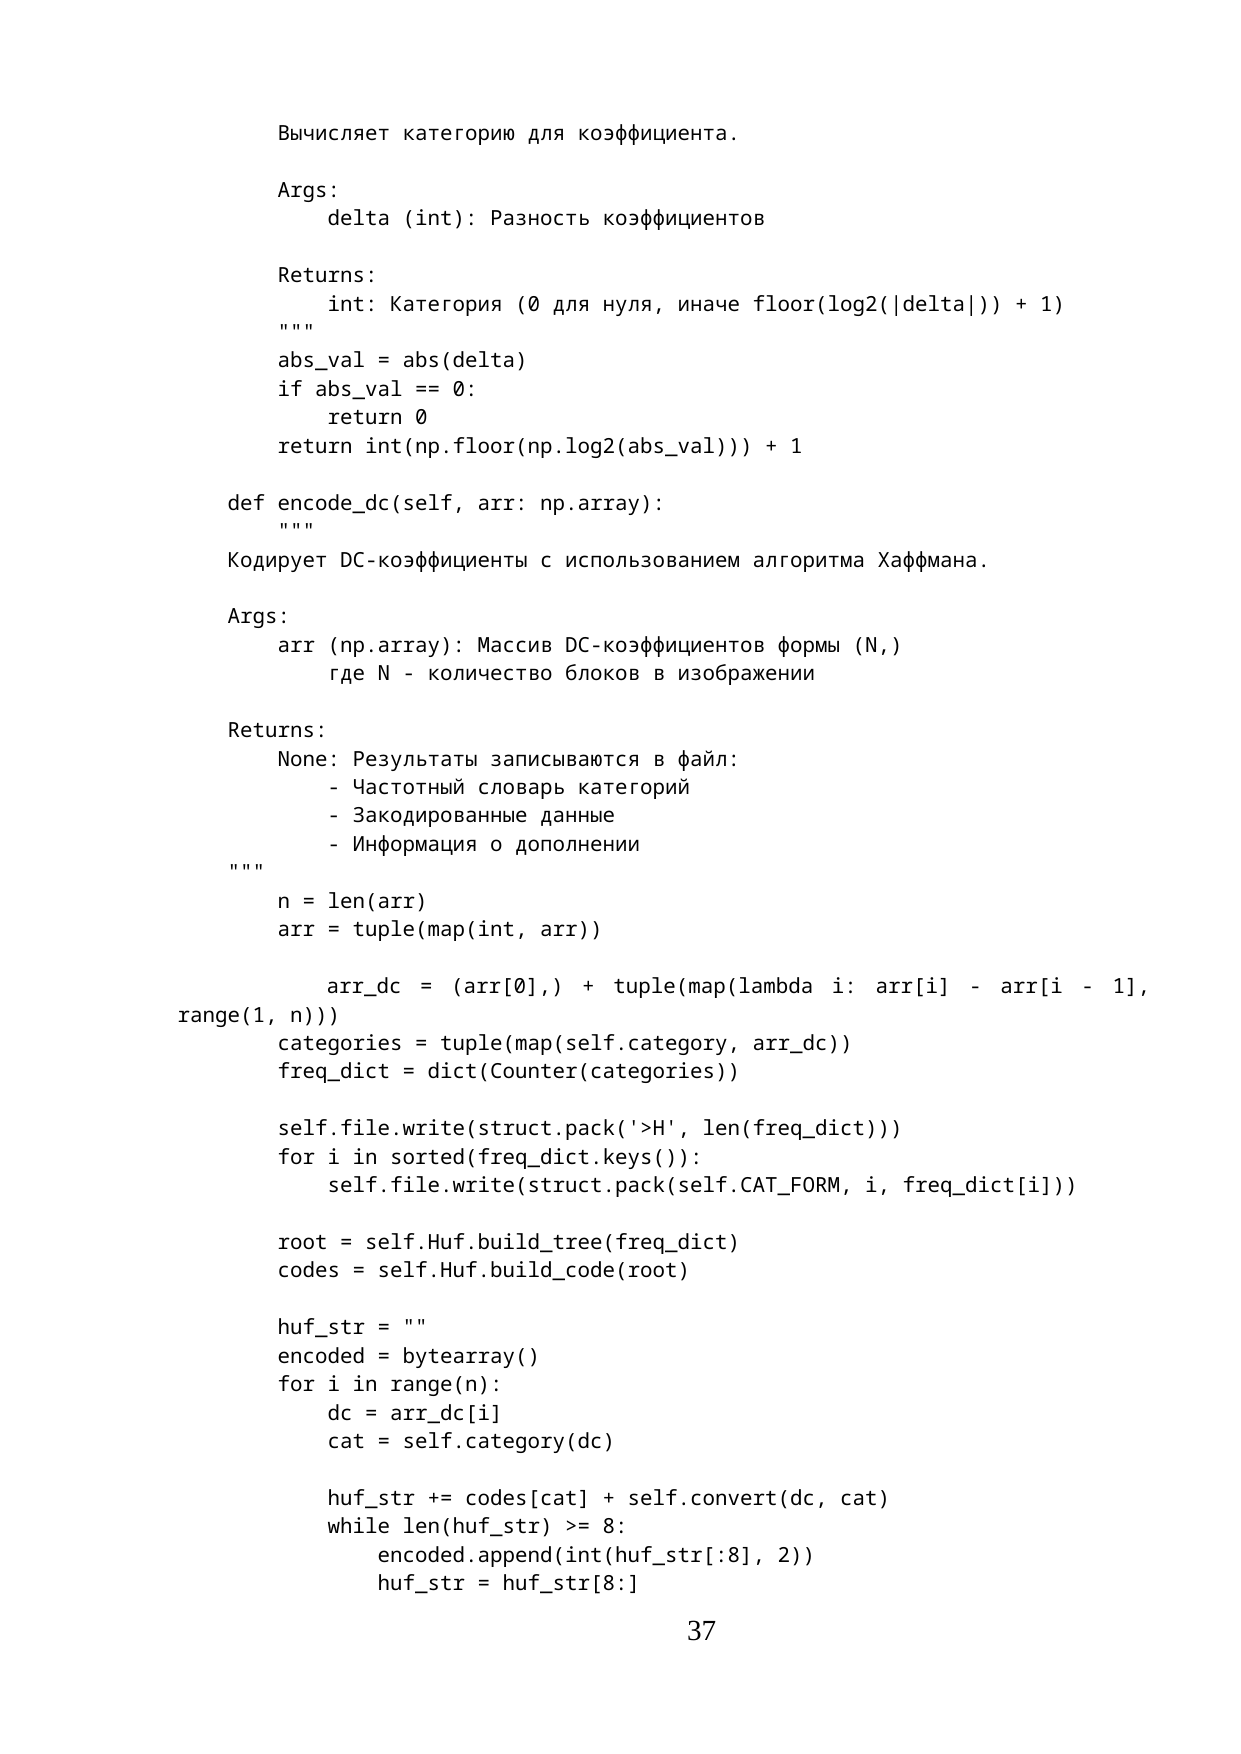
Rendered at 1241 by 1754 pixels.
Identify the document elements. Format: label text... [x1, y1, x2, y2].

text Args: [177, 175, 1152, 203]
text """ [177, 317, 1152, 346]
text Returns: [177, 715, 1152, 744]
text for i in sorted(freq_dict.keys()): [177, 1142, 1152, 1170]
text n = len(arr) [177, 886, 1152, 914]
text """ [177, 857, 1152, 886]
text categories = tuple(map(self.category, arr_dc)) [177, 1028, 1152, 1057]
text arr (np.array): Массив DC-коэффициентов формы (N,) [177, 630, 1152, 658]
text arr_dc = (arr[0],) + tuple(map(lambda i: arr[i] - arr[i - 1], range(1, n))) [177, 971, 1152, 1028]
text arr = tuple(map(int, arr)) [177, 914, 1152, 943]
text codes = self.Huf.build_code(root) [177, 1256, 1152, 1284]
text freq_dict = dict(Counter(categories)) [177, 1057, 1152, 1085]
text где N - количество блоков в изображении [177, 658, 1152, 687]
text if abs_val == 0: [177, 374, 1152, 402]
text int: Категория (0 для нуля, иначе floor(log2(|delta|)) + 1) [177, 289, 1152, 317]
text dc = arr_dc[i] [177, 1398, 1152, 1426]
text cat = self.category(dc) [177, 1426, 1152, 1455]
text - Частотный словарь категорий [177, 772, 1152, 801]
text abs_val = abs(delta) [177, 346, 1152, 374]
text Вычисляет категорию для коэффициента. [177, 118, 1152, 147]
text huf_str = huf_str[8:] [177, 1568, 1152, 1597]
text """ [177, 516, 1152, 545]
text return 0 [177, 402, 1152, 431]
text - Информация о дополнении [177, 829, 1152, 857]
text delta (int): Разность коэффициентов [177, 203, 1152, 232]
text self.file.write(struct.pack('>H', len(freq_dict))) [177, 1113, 1152, 1142]
text encoded.append(int(huf_str[:8], 2)) [177, 1540, 1152, 1568]
text for i in range(n): [177, 1369, 1152, 1398]
text Returns: [177, 260, 1152, 289]
text Args: [177, 602, 1152, 630]
text huf_str += codes[cat] + self.convert(dc, cat) [177, 1483, 1152, 1512]
text huf_str = "" [177, 1312, 1152, 1341]
text return int(np.floor(np.log2(abs_val))) + 1 [177, 431, 1152, 459]
text def encode_dc(self, arr: np.array): [177, 488, 1152, 516]
text None: Результаты записываются в файл: [177, 744, 1152, 772]
text while len(huf_str) >= 8: [177, 1512, 1152, 1540]
text encoded = bytearray() [177, 1341, 1152, 1369]
text self.file.write(struct.pack(self.CAT_FORM, i, freq_dict[i])) [177, 1170, 1152, 1199]
text root = self.Huf.build_tree(freq_dict) [177, 1227, 1152, 1256]
text Кодирует DC-коэффициенты с использованием алгоритма Хаффмана. [177, 545, 1152, 573]
text - Закодированные данные [177, 801, 1152, 829]
